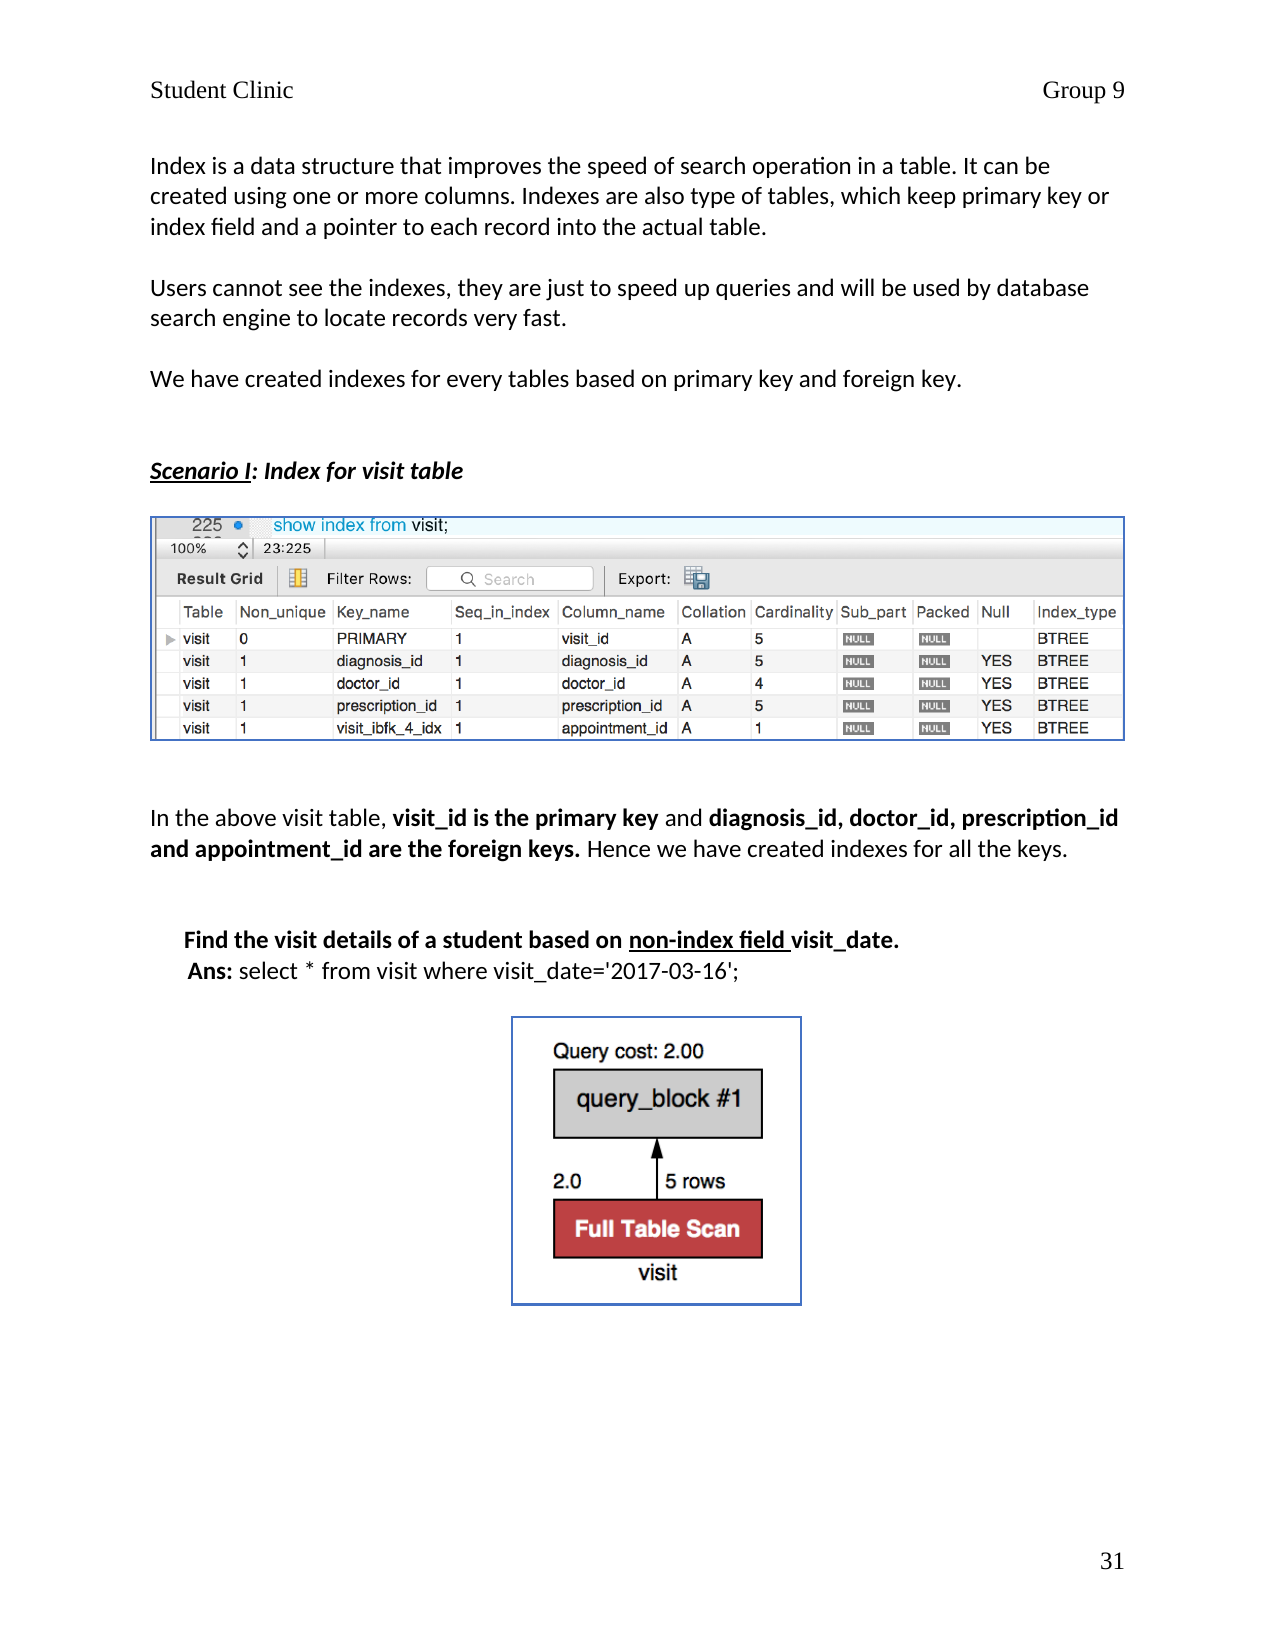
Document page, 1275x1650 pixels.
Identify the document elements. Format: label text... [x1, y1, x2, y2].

text Scenario I: Index for visit table [150, 455, 1125, 486]
text We have created indexes for every tables based on primary key and foreign key. [150, 364, 1125, 394]
picture [152, 518, 1123, 739]
text Ans: select * from visit where visit_date='2017-03-16'; [150, 955, 1125, 985]
text Users cannot see the indexes, they are just to speed up queries and will be used by database search engine to locate records very fast. [150, 272, 1125, 333]
text Index is a data structure that improves the speed of search operation in a table. It can be created using one or more columns. Indexes are also type of tables, which keep primary key or index field and a pointer to each record into the actual table. [150, 150, 1125, 242]
text In the above visit table, visit_id is the primary key and diagnosis_id, doctor_id, prescription_id and appointment_id are the foreign keys. Hence we have created indexes for all the keys. [150, 802, 1125, 863]
text Find the visit details of a student based on non-index field visit_date. [150, 924, 1125, 955]
picture [513, 1018, 800, 1303]
